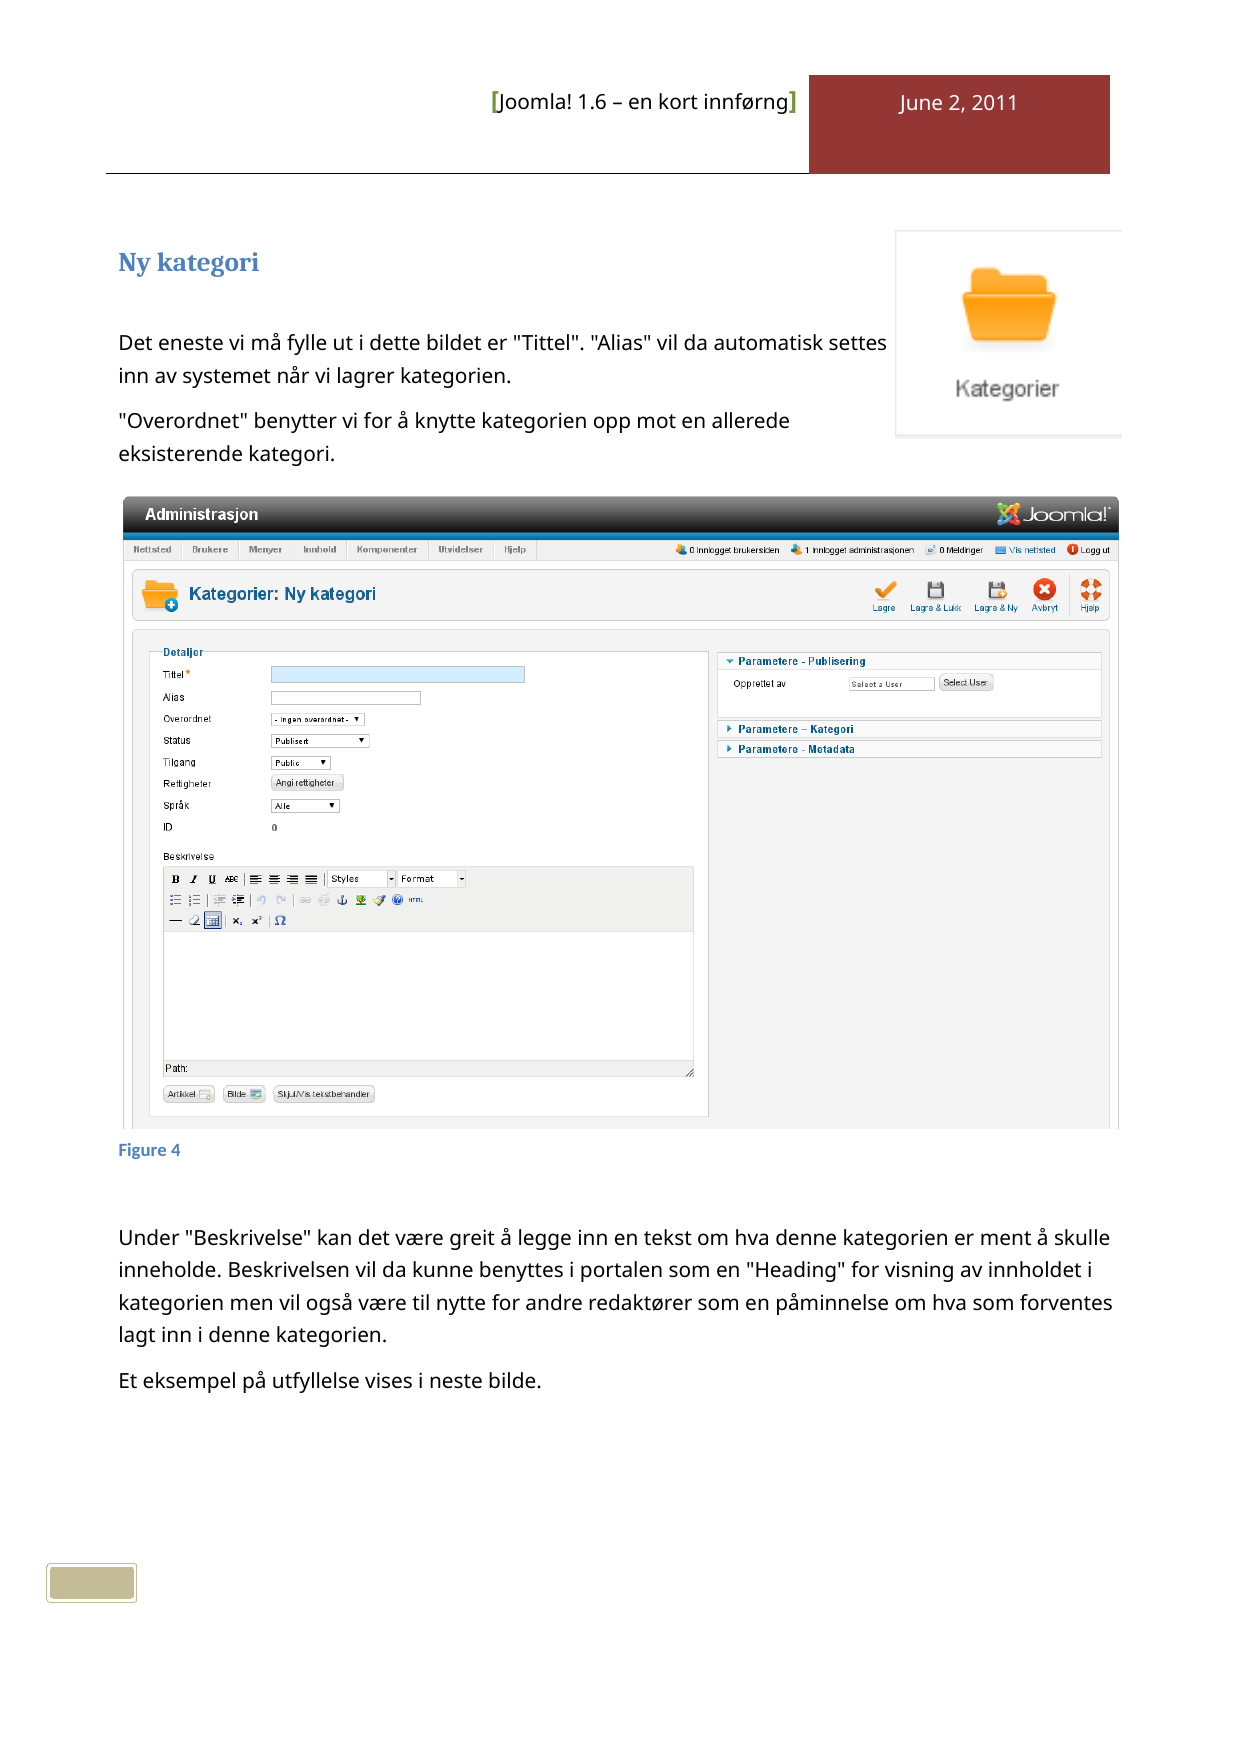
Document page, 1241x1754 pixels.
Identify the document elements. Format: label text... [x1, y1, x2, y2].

text Under "Beskrivelse" kan det være greit å legge inn en tekst om hva denne kategorien er ment å skulle inneholde. Beskrivelsen vil da kunne benyttes i portalen som en "Heading" for visning av innholdet i kategorien men vil også være til nytte for andre redaktører som en påminnelse om hva som forventes lagt inn i denne kategorien. [118, 1223, 1122, 1349]
text "Overordnet" benytter vi for å knytte kategorien opp mot en allerede eksisterende kategori. [118, 406, 1122, 467]
picture [118, 492, 1122, 1129]
subtitle Ny kategori [118, 247, 895, 279]
text Et eksempel på utfyllelse vises i neste bilde. [118, 1366, 1122, 1394]
picture [895, 230, 1122, 439]
text Det eneste vi må fylle ut i dette bildet er "Tittel". "Alias" vil da automatisk settes inn av systemet når vi lagrer kategorien. [118, 328, 895, 389]
